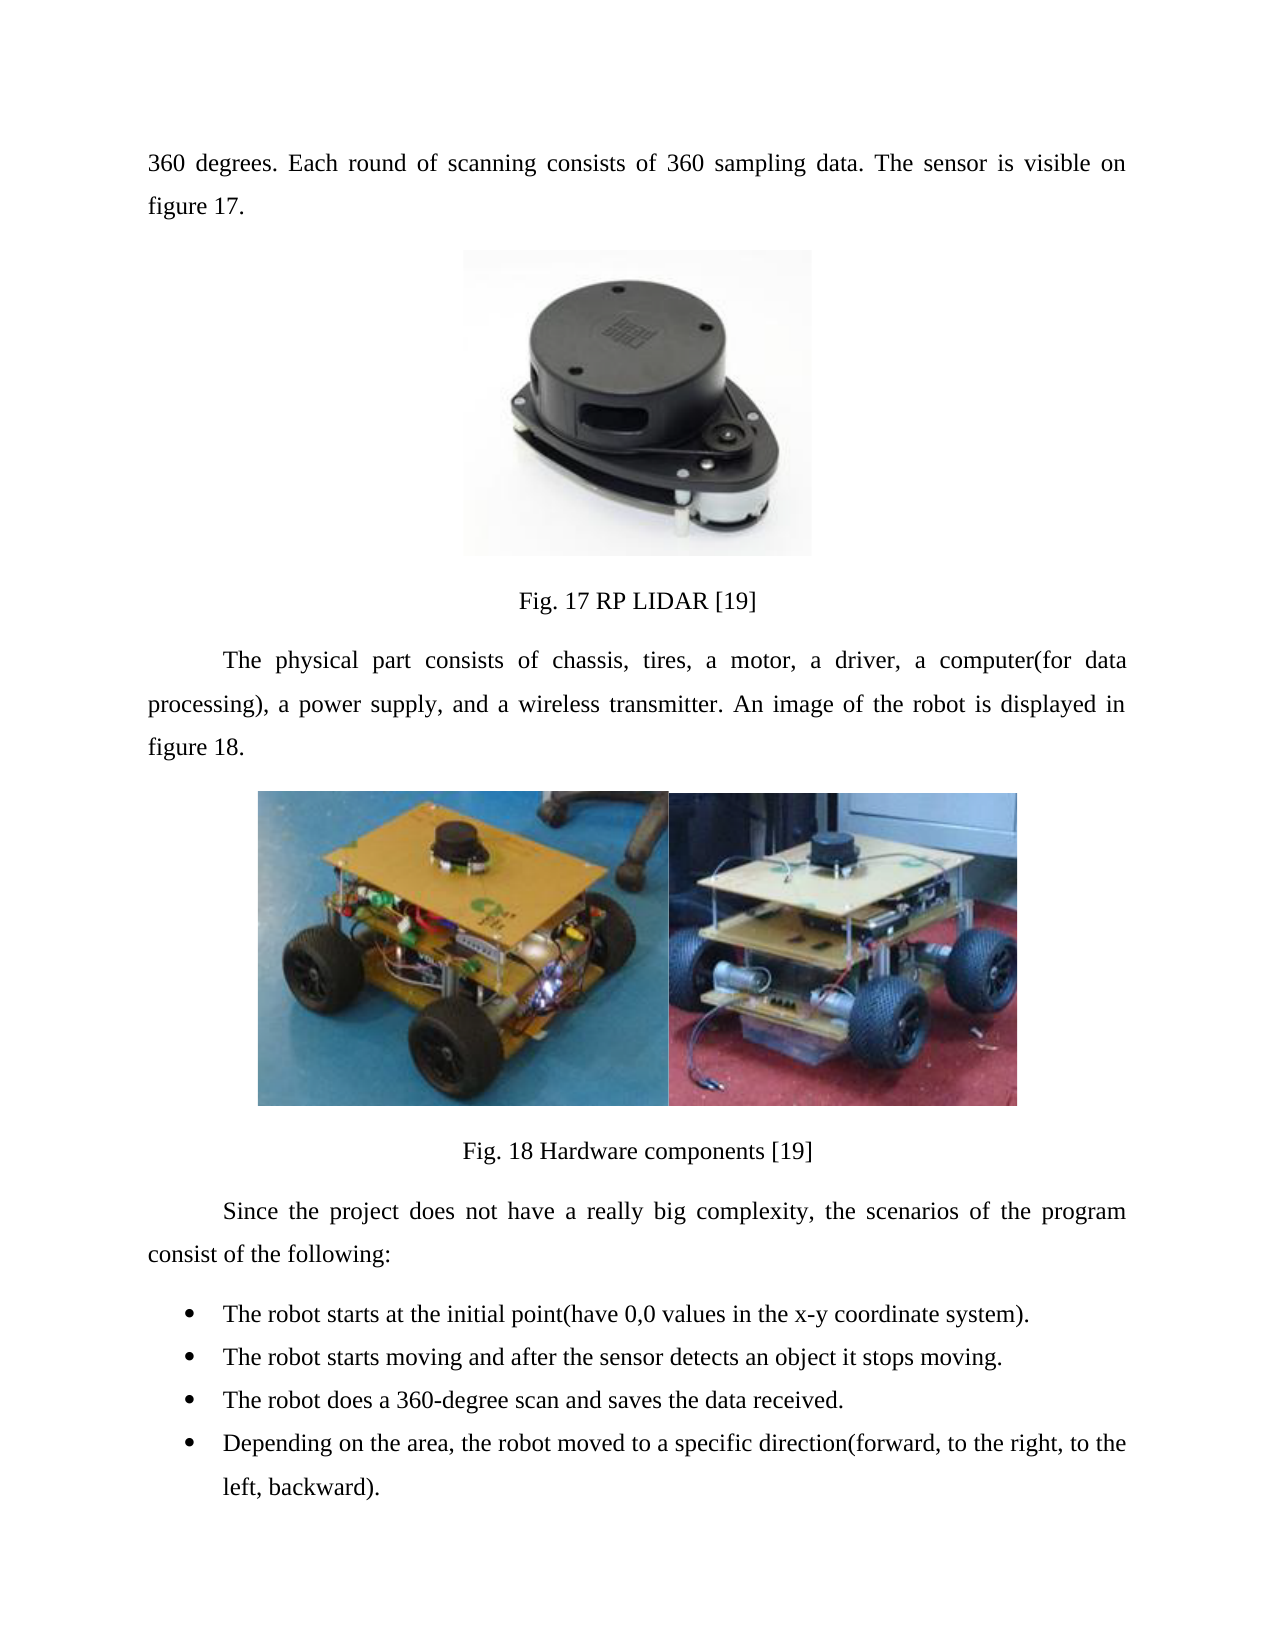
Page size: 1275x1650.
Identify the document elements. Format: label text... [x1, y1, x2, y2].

list The robot does a 360-degree scan and saves the data received. [185, 1385, 1127, 1414]
text The physical part consists of chassis, tires, a motor, a driver, a computer(for data processing), a power supply, and a wireless transmitter. An image of the robot is displayed in figure 18. [148, 646, 1127, 761]
text Fig. 17 RP LIDAR [19] [148, 586, 1127, 614]
text Since the project does not have a really big complexity, the scenarios of the program consist of the following: [148, 1196, 1127, 1268]
list The robot starts at the initial point(have 0,0 values in the x-y coordinate system). [185, 1299, 1127, 1328]
text Fig. 18 Hardware components [19] [148, 1136, 1127, 1165]
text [148, 148, 1127, 219]
list The robot starts moving and after the sensor detects an object it stops moving. [185, 1342, 1127, 1371]
list Depending on the area, the robot moved to a specific direction(forward, to the right, to the left, backward). [185, 1428, 1127, 1500]
